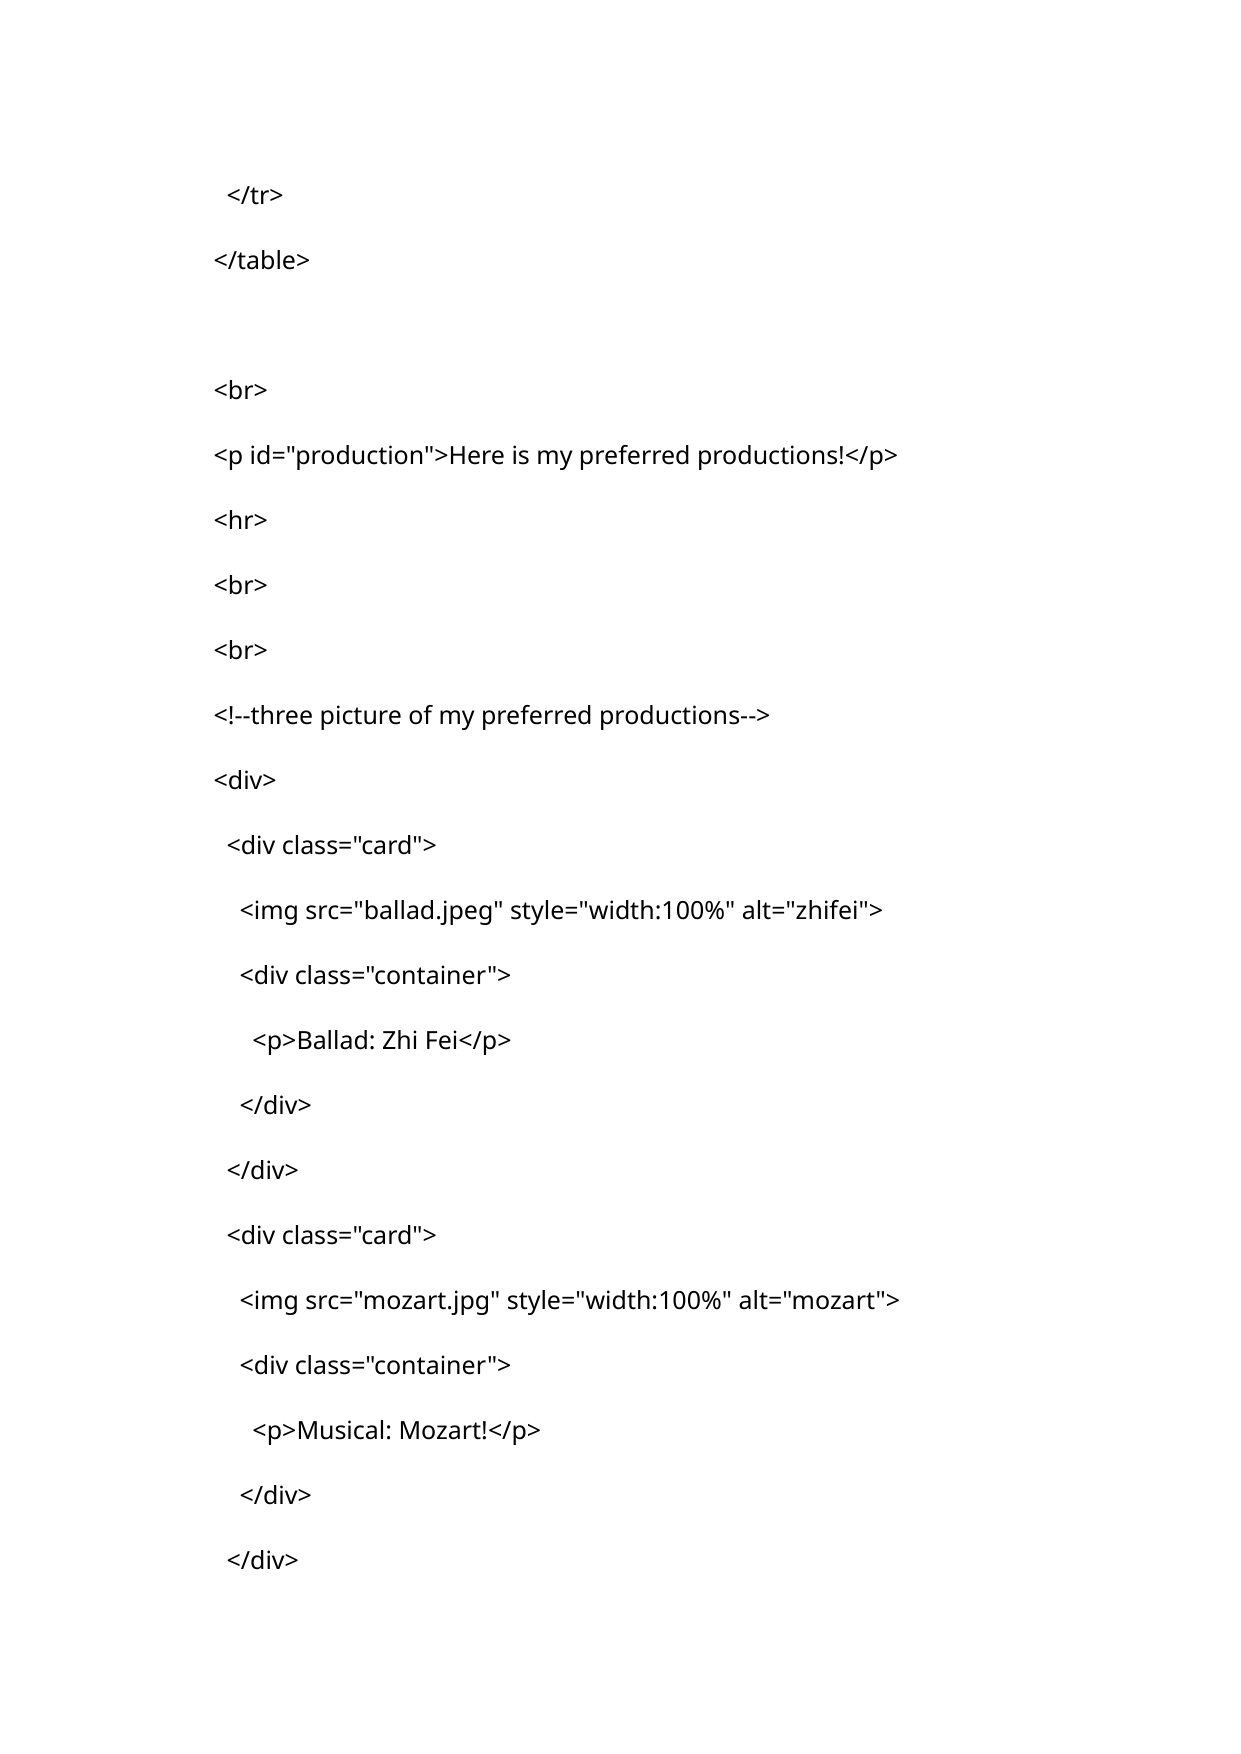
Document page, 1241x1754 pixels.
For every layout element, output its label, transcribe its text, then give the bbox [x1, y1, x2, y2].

text <div class="card"> [187, 812, 1053, 877]
text </div> [187, 1462, 1053, 1527]
text <img src="ballad.jpeg" style="width:100%" alt="zhifei"> [187, 877, 1053, 942]
text </table> [187, 227, 1053, 292]
text <p id="production">Here is my preferred productions!</p> [187, 422, 1053, 487]
text </div> [187, 1072, 1053, 1137]
text </div> [187, 1137, 1053, 1202]
text <hr> [187, 487, 1053, 552]
text <div> [187, 747, 1053, 812]
text <br> [187, 357, 1053, 422]
text <p>Musical: Mozart!</p> [187, 1397, 1053, 1462]
text <div class="container"> [187, 1332, 1053, 1397]
text <p>Ballad: Zhi Fei</p> [187, 1007, 1053, 1072]
text <div class="card"> [187, 1202, 1053, 1267]
text <div class="container"> [187, 942, 1053, 1007]
text <br> [187, 552, 1053, 617]
text <img src="mozart.jpg" style="width:100%" alt="mozart"> [187, 1267, 1053, 1332]
text </div> [187, 1527, 1053, 1592]
text </tr> [187, 162, 1053, 227]
text <!--three picture of my preferred productions--> [187, 682, 1053, 747]
text <br> [187, 617, 1053, 682]
